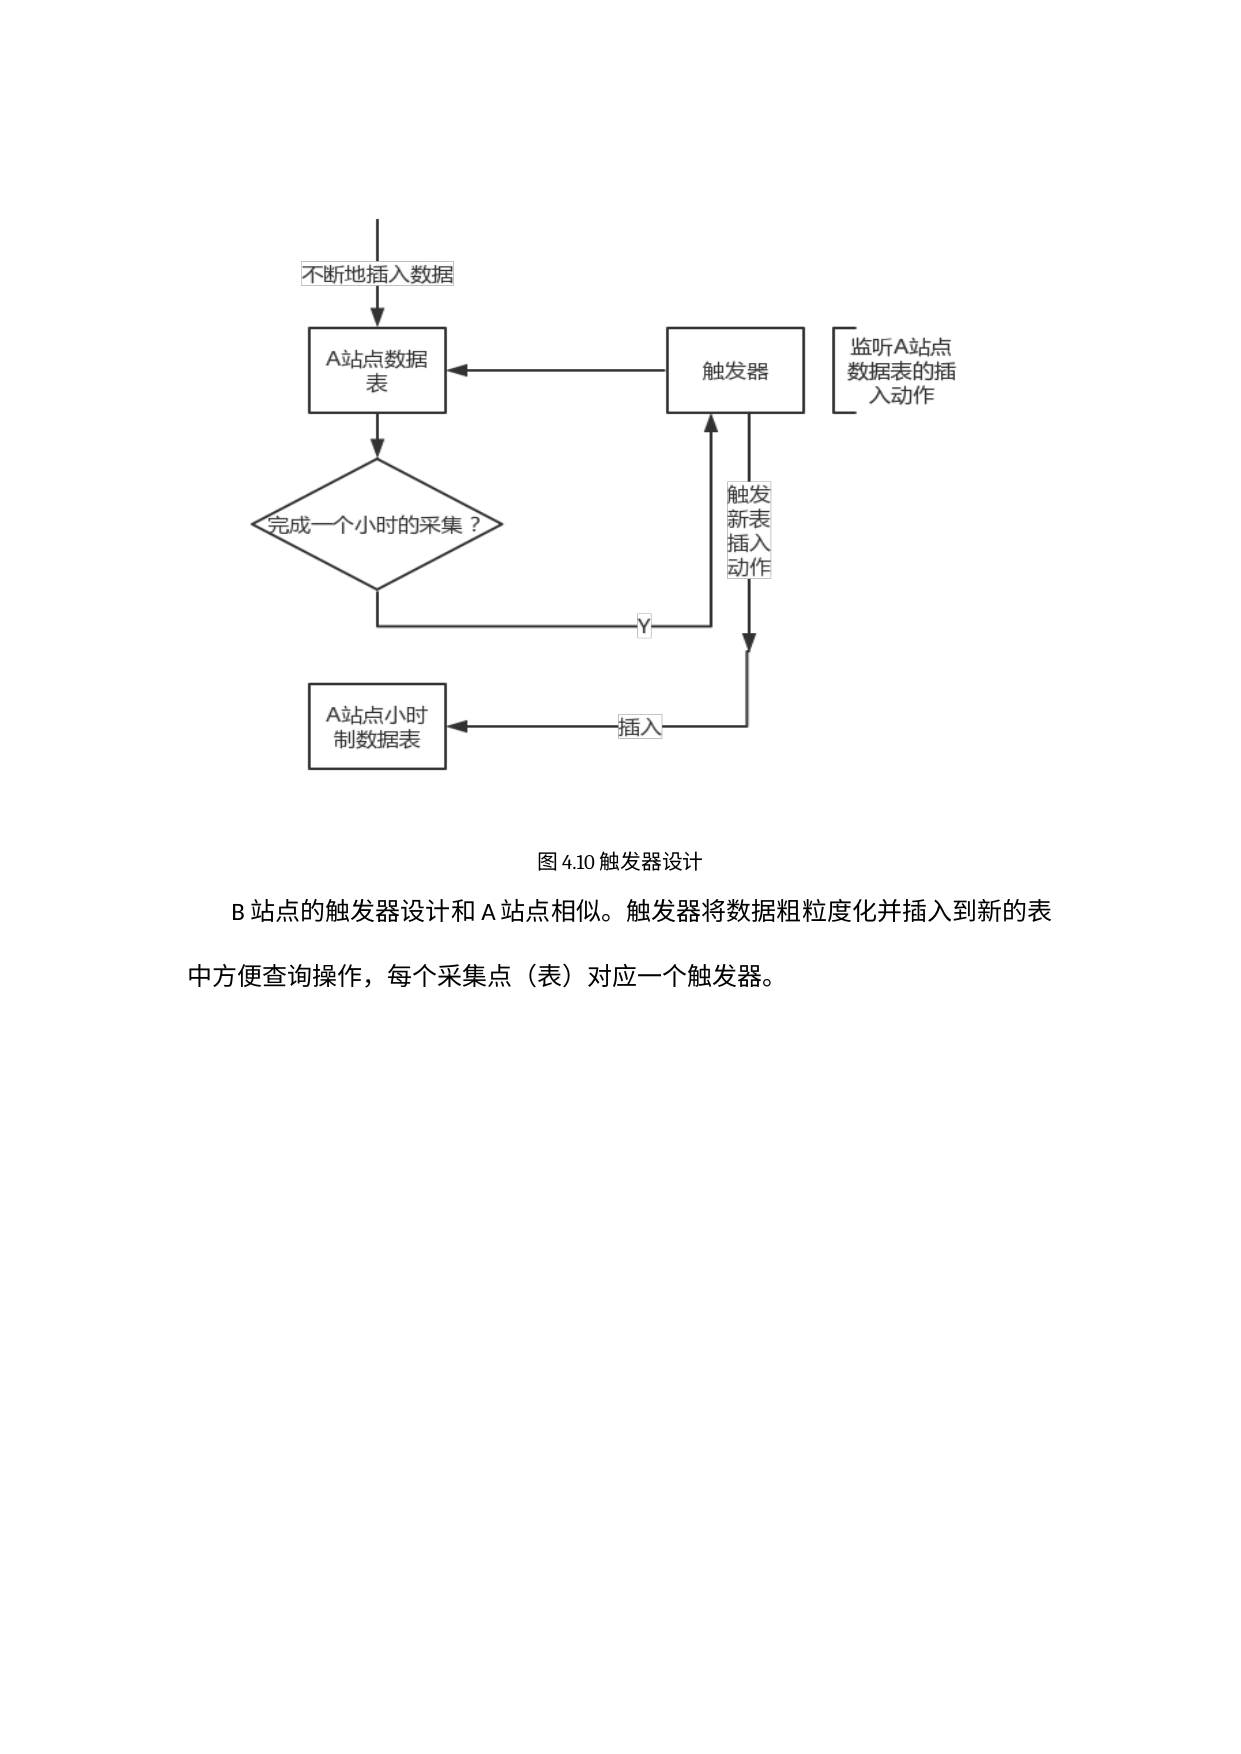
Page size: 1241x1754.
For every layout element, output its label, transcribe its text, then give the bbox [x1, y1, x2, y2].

text 图4.10 触发器设计 [187, 844, 1053, 877]
picture [187, 162, 1053, 844]
text B站点的触发器设计和A站点相似。触发器将数据粗粒度化并插入到新的表中方便查询操作，每个采集点（表）对应一个触发器。 [187, 877, 1053, 1007]
